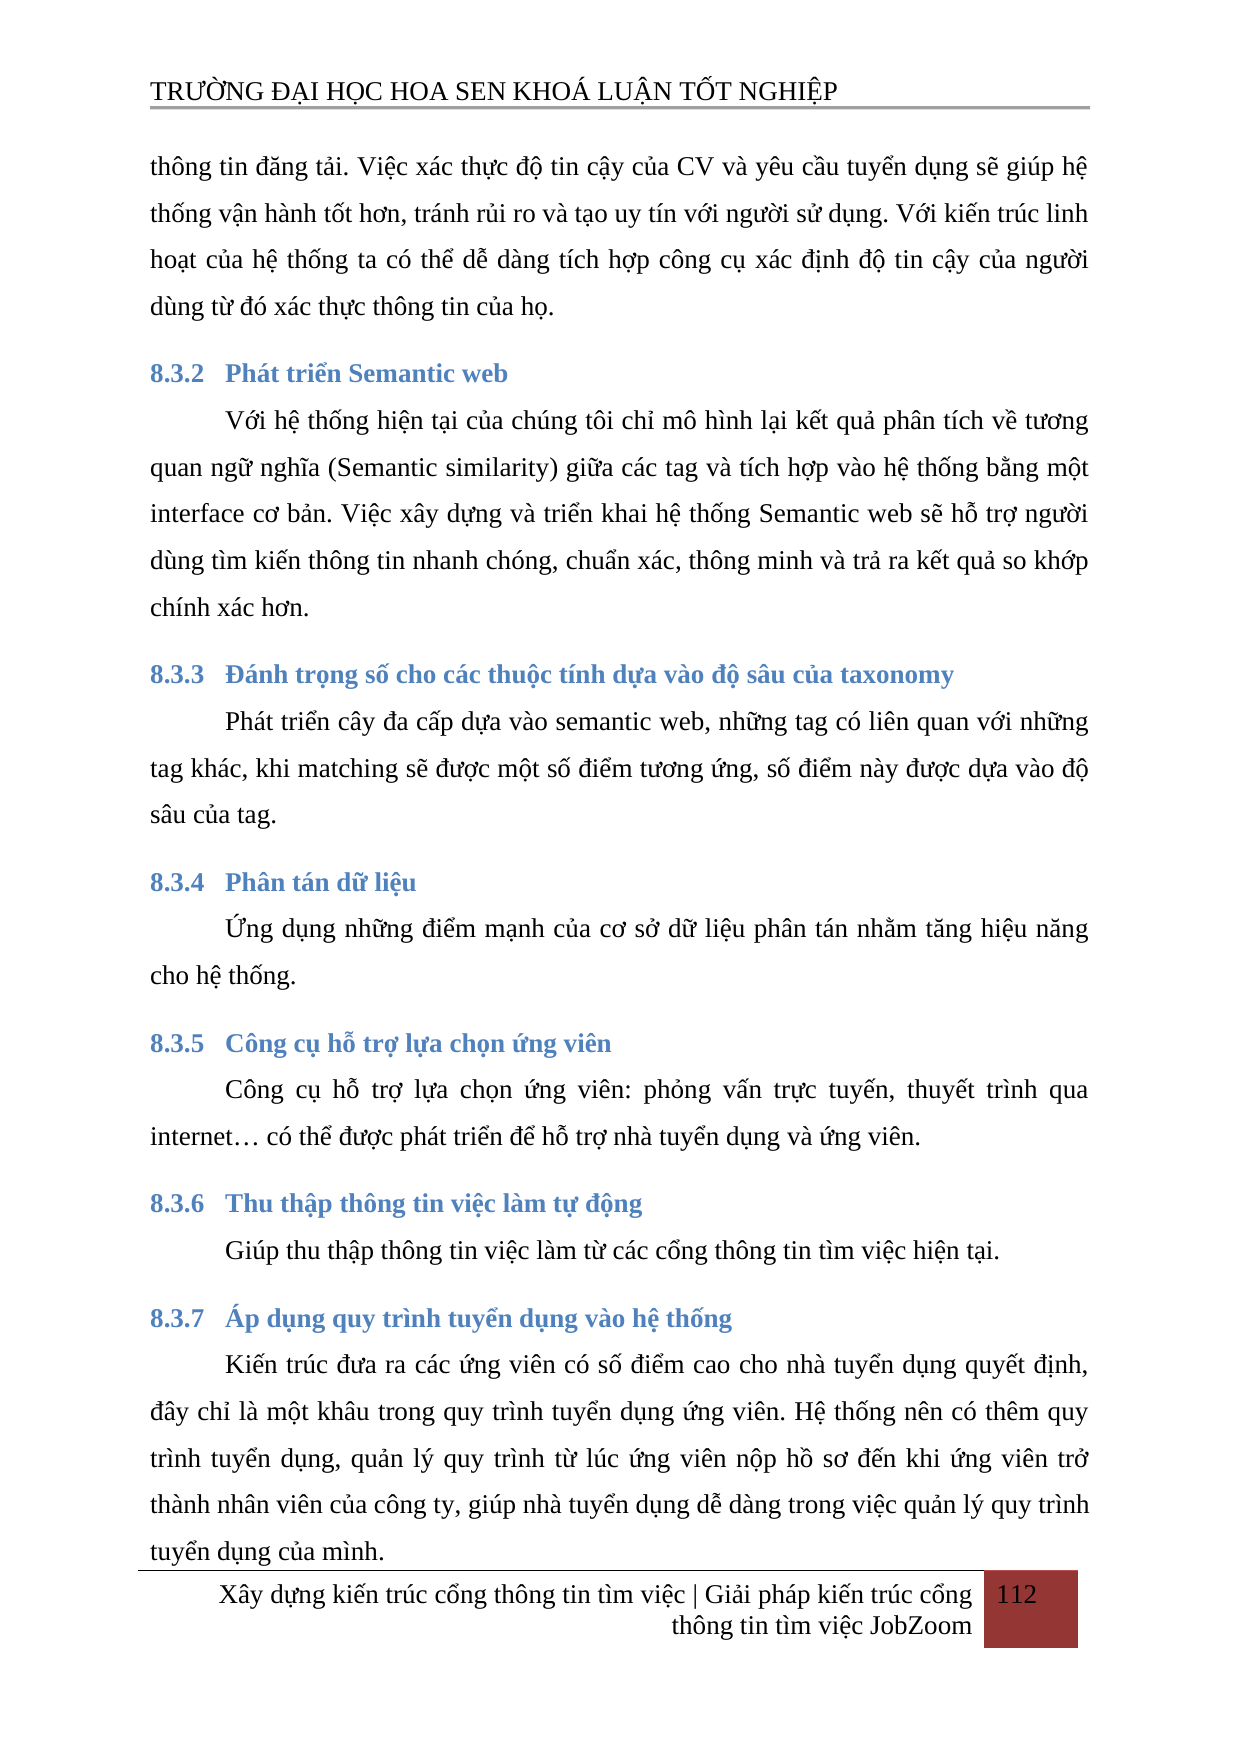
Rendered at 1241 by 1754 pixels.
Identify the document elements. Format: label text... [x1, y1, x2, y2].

text Với hệ thống hiện tại của chúng tôi chỉ mô hình lại kết quả phân tích về tương quan ngữ nghĩa (Semantic similarity) giữa các tag và tích hợp vào hệ thống bằng một interface cơ bản. Việc xây dựng và triển khai hệ thống Semantic web sẽ hỗ trợ người dùng tìm kiến thông tin nhanh chóng, chuẩn xác, thông minh và trả ra kết quả so khớp chính xác hơn. [150, 404, 1090, 622]
subtitle Phân tán dữ liệu [150, 866, 1090, 897]
text Phát triển cây đa cấp dựa vào semantic web, những tag có liên quan với những tag khác, khi matching sẽ được một số điểm tương ứng, số điểm này được dựa vào độ sâu của tag. [150, 705, 1090, 829]
text Công cụ hỗ trợ lựa chọn ứng viên: phỏng vấn trực tuyến, thuyết trình qua internet… có thể được phát triển để hỗ trợ nhà tuyển dụng và ứng viên. [150, 1073, 1090, 1151]
subtitle Công cụ hỗ trợ lựa chọn ứng viên [150, 1027, 1090, 1058]
subtitle Đánh trọng số cho các thuộc tính dựa vào độ sâu của taxonomy [150, 658, 1090, 689]
subtitle Áp dụng quy trình tuyển dụng vào hệ thống [150, 1302, 1090, 1333]
subtitle Thu thập thông tin việc làm tự động [150, 1187, 1090, 1219]
text Ứng dụng những điểm mạnh của cơ sở dữ liệu phân tán nhằm tăng hiệu năng cho hệ thống. [150, 912, 1090, 990]
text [150, 150, 1090, 321]
text Giúp thu thập thông tin việc làm từ các cổng thông tin tìm việc hiện tại. [225, 1234, 1090, 1265]
text Kiến trúc đưa ra các ứng viên có số điểm cao cho nhà tuyển dụng quyết định, đây chỉ là một khâu trong quy trình tuyển dụng ứng viên. Hệ thống nên có thêm quy trình tuyển dụng, quản lý quy trình từ lúc ứng viên nộp hồ sơ đến khi ứng viên trở thành nhân viên của công ty, giúp nhà tuyển dụng dễ dàng trong việc quản lý quy trình tuyển dụng của mình. [150, 1348, 1090, 1566]
subtitle Phát triển Semantic web [150, 357, 1090, 389]
